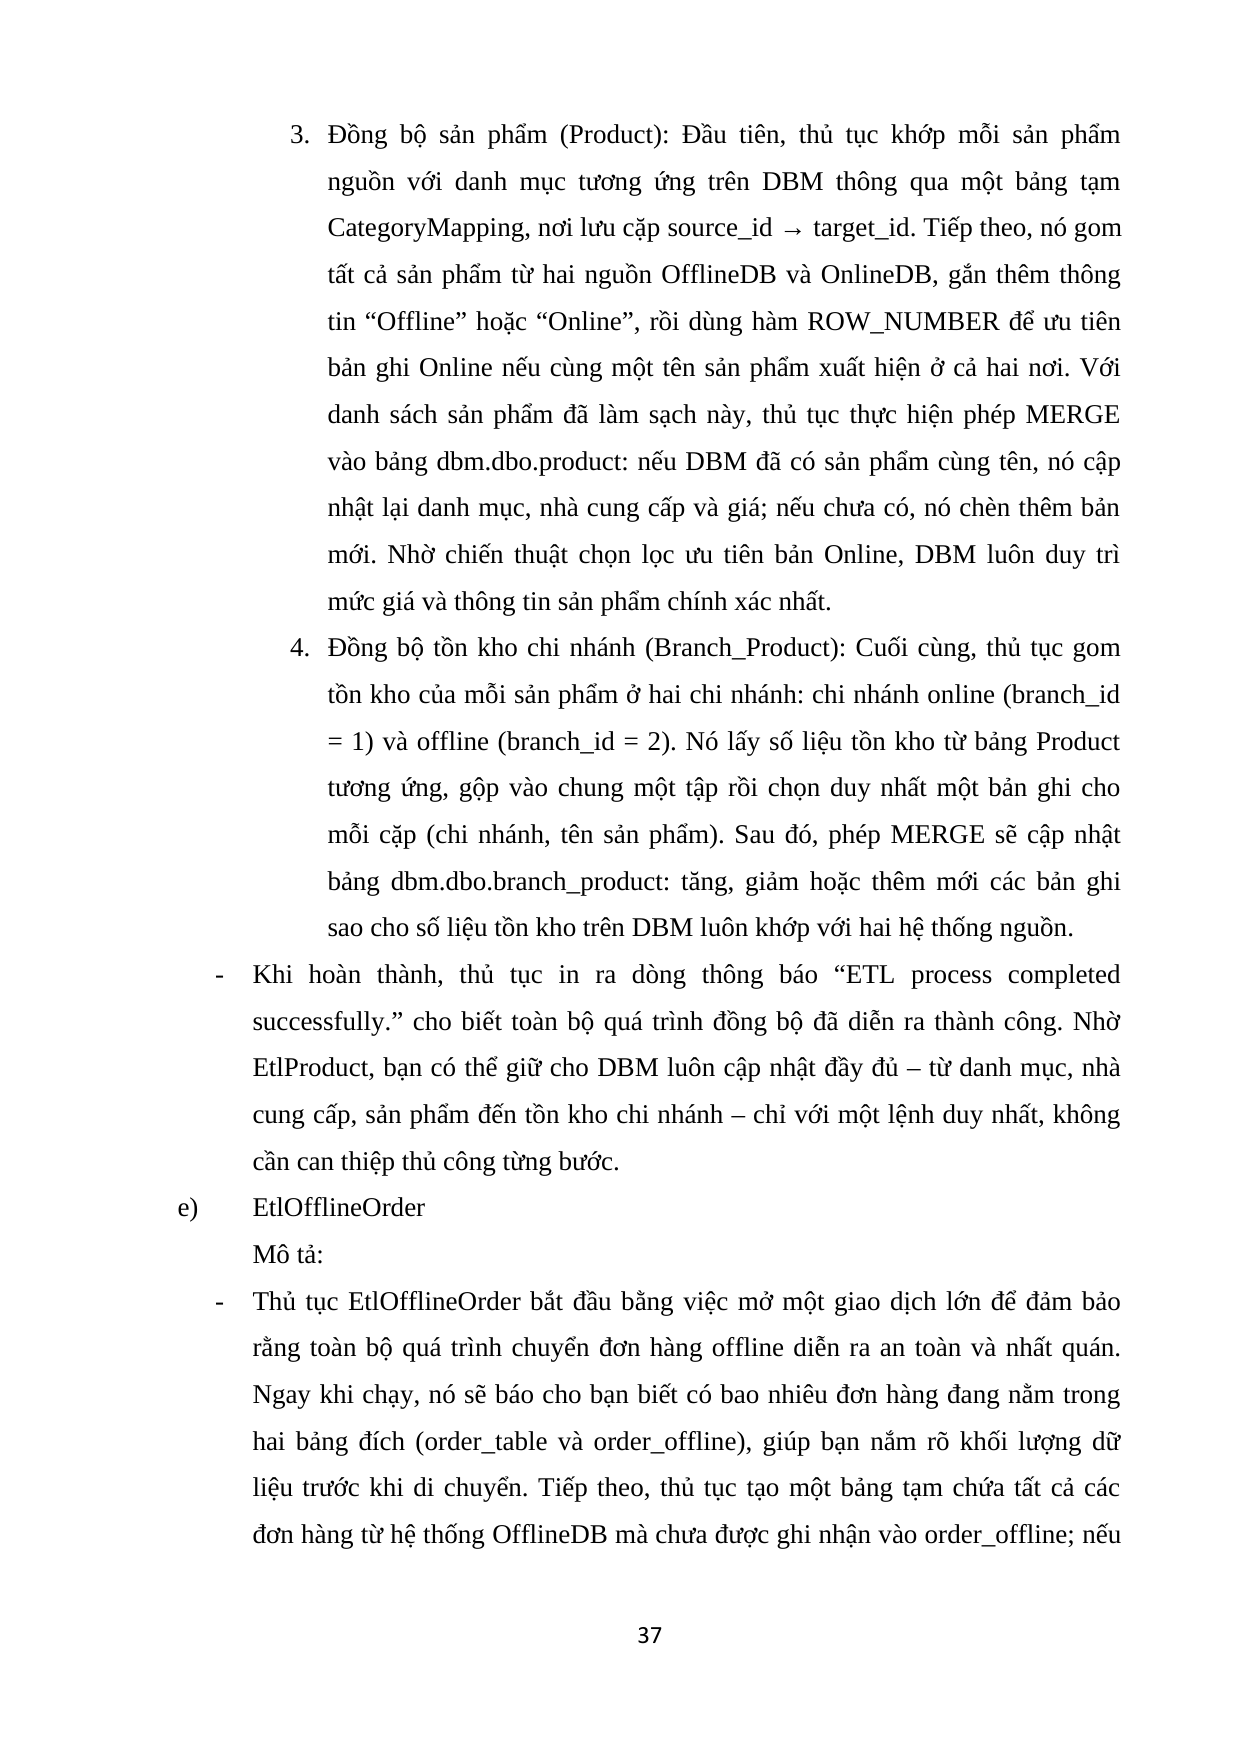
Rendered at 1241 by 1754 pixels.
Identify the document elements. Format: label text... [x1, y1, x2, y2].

list Khi hoàn thành, thủ tục in ra dòng thông báo “ETL process completed successfully.” cho biết toàn bộ quá trình đồng bộ đã diễn ra thành công. Nhờ EtlProduct, bạn có thể giữ cho DBM luôn cập nhật đầy đủ – từ danh mục, nhà cung cấp, sản phẩm đến tồn kho chi nhánh – chỉ với một lệnh duy nhất, không cần can thiệp thủ công từng bước. [215, 958, 1122, 1176]
list Đồng bộ sản phẩm (Product): Đầu tiên, thủ tục khớp mỗi sản phẩm nguồn với danh mục tương ứng trên DBM thông qua một bảng tạm CategoryMapping, nơi lưu cặp . Tiếp theo, nó gom tất cả sản phẩm từ hai nguồn OfflineDB và OnlineDB, gắn thêm thông tin “Offline” hoặc “Online”, rồi dùng hàm ROW_NUMBER để ưu tiên bản ghi Online nếu cùng một tên sản phẩm xuất hiện ở cả hai nơi. Với danh sách sản phẩm đã làm sạch này, thủ tục thực hiện phép MERGE vào bảng dbm.dbo.product: nếu DBM đã có sản phẩm cùng tên, nó cập nhật lại danh mục, nhà cung cấp và giá; nếu chưa có, nó chèn thêm bản mới. Nhờ chiến thuật chọn lọc ưu tiên bản Online, DBM luôn duy trì mức giá và thông tin sản phẩm chính xác nhất. [290, 118, 1122, 616]
text Mô tả: [177, 1238, 1122, 1269]
list EtlOfflineOrder [177, 1191, 1122, 1223]
list Đồng bộ tồn kho chi nhánh (Branch_Product): Cuối cùng, thủ tục gom tồn kho của mỗi sản phẩm ở hai chi nhánh: chi nhánh online (branch_id = 1) và offline (branch_id = 2). Nó lấy số liệu tồn kho từ bảng Product tương ứng, gộp vào chung một tập rồi chọn duy nhất một bản ghi cho mỗi cặp (chi nhánh, tên sản phẩm). Sau đó, phép MERGE sẽ cập nhật bảng dbm.dbo.branch_product: tăng, giảm hoặc thêm mới các bản ghi sao cho số liệu tồn kho trên DBM luôn khớp với hai hệ thống nguồn. [290, 631, 1122, 943]
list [215, 1285, 1122, 1549]
